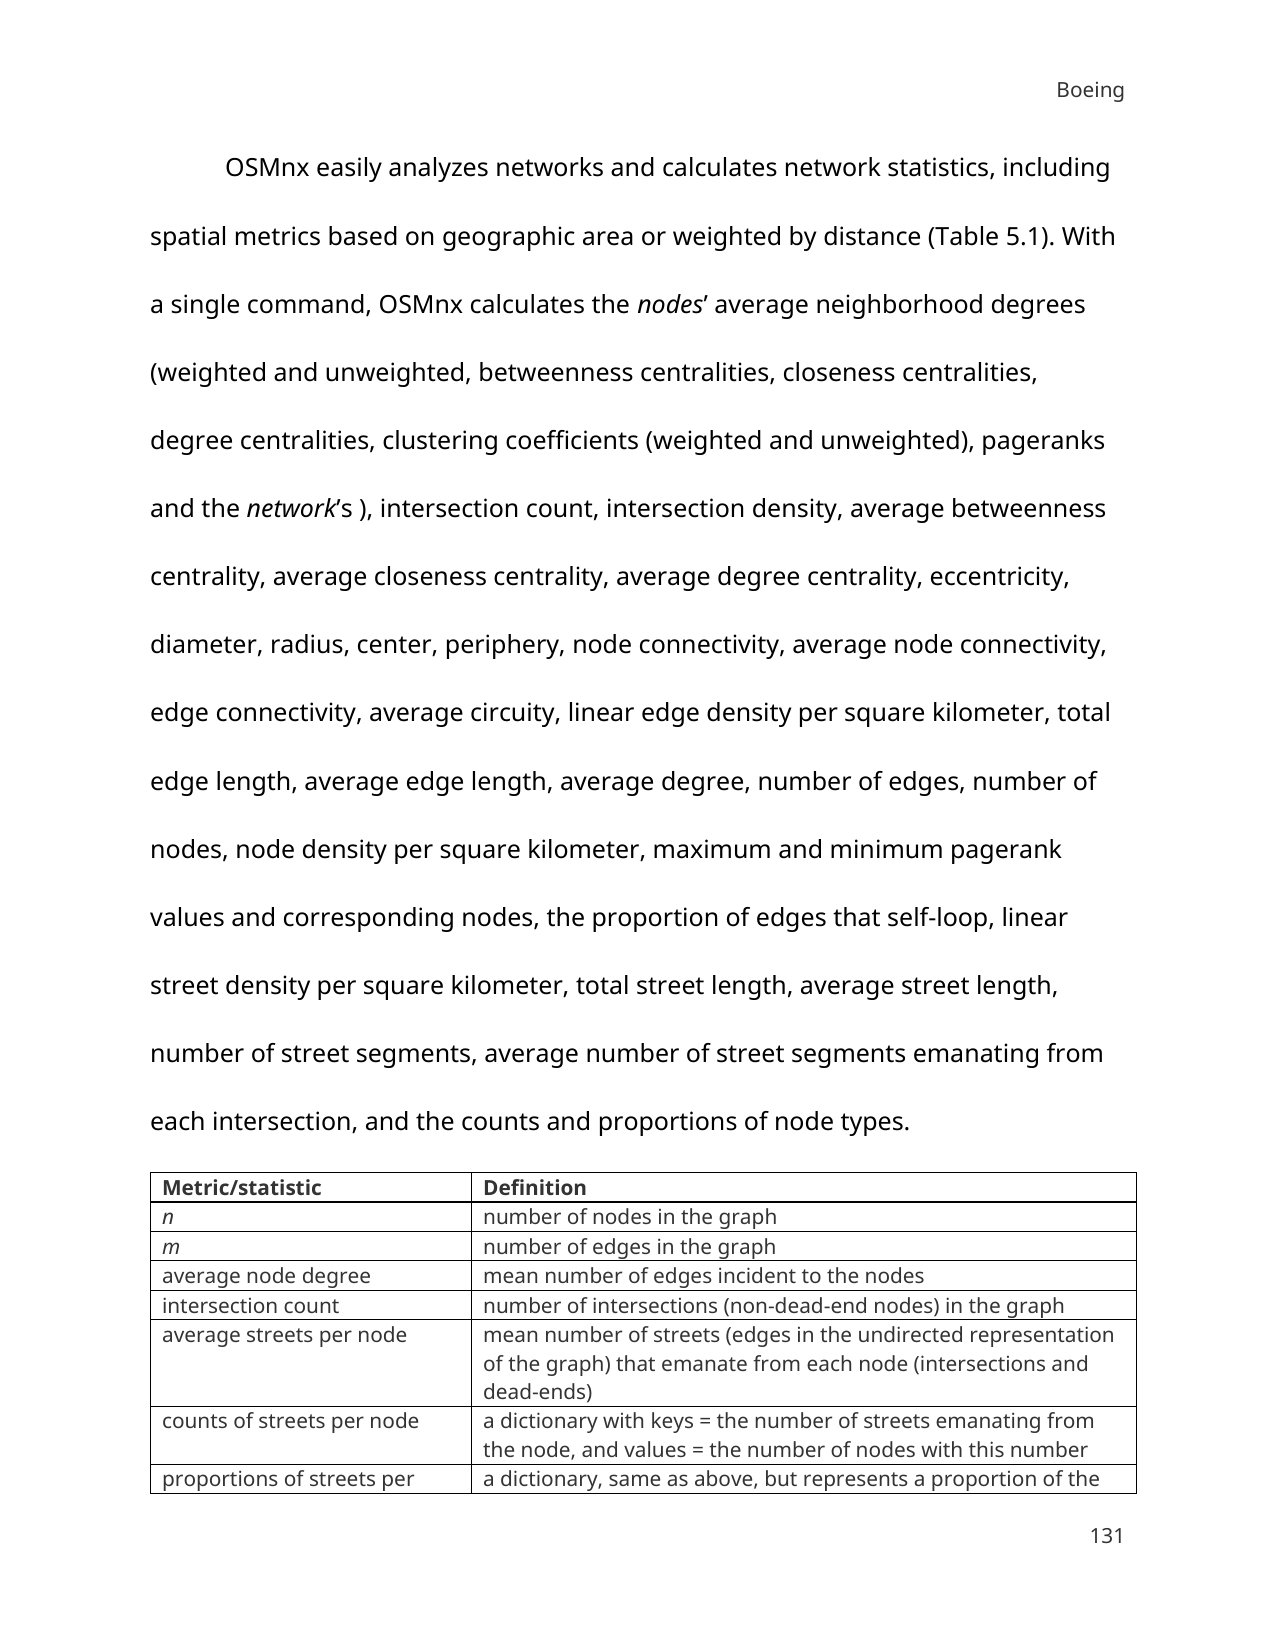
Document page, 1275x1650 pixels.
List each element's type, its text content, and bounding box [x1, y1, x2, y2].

table_cell m [151, 1232, 471, 1260]
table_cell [472, 1465, 1136, 1493]
table_cell mean number of streets (edges in the undirected representation of the graph) that emanate from each node (intersections and dead-ends) [472, 1320, 1136, 1406]
table_cell intersection count [151, 1291, 471, 1319]
table_cell number of intersections (non-dead-end nodes) in the graph [472, 1291, 1136, 1319]
table_cell n [151, 1203, 471, 1231]
table_cell average streets per node [151, 1320, 471, 1406]
table_header Metric/statistic [151, 1173, 471, 1201]
text OSMnx easily analyzes networks and calculates network statistics, including spatial metrics based on geographic area or weighted by distance (Table 5.1). With a single command, OSMnx calculates the nodes’ average neighborhood degrees (weighted and unweighted, betweenness centralities, closeness centralities, degree centralities, clustering coefficients (weighted and unweighted), pageranks and the network’s ), intersection count, intersection density, average betweenness centrality, average closeness centrality, average degree centrality, eccentricity, diameter, radius, center, periphery, node connectivity, average node connectivity, edge connectivity, average circuity, linear edge density per square kilometer, total edge length, average edge length, average degree, number of edges, number of nodes, node density per square kilometer, maximum and minimum pagerank values and corresponding nodes, the proportion of edges that self-loop, linear street density per square kilometer, total street length, average street length, number of street segments, average number of street segments emanating from each intersection, and the counts and proportions of node types. [150, 150, 1125, 1138]
table_cell a dictionary with keys = the number of streets emanating from the node, and values = the number of nodes with this number [472, 1407, 1136, 1463]
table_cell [151, 1465, 471, 1493]
table_cell mean number of edges incident to the nodes [472, 1261, 1136, 1290]
table_cell number of nodes in the graph [472, 1203, 1136, 1231]
table_cell average node degree [151, 1261, 471, 1290]
table_cell number of edges in the graph [472, 1232, 1136, 1260]
table_cell counts of streets per node [151, 1407, 471, 1463]
table_header Definition [472, 1173, 1136, 1201]
